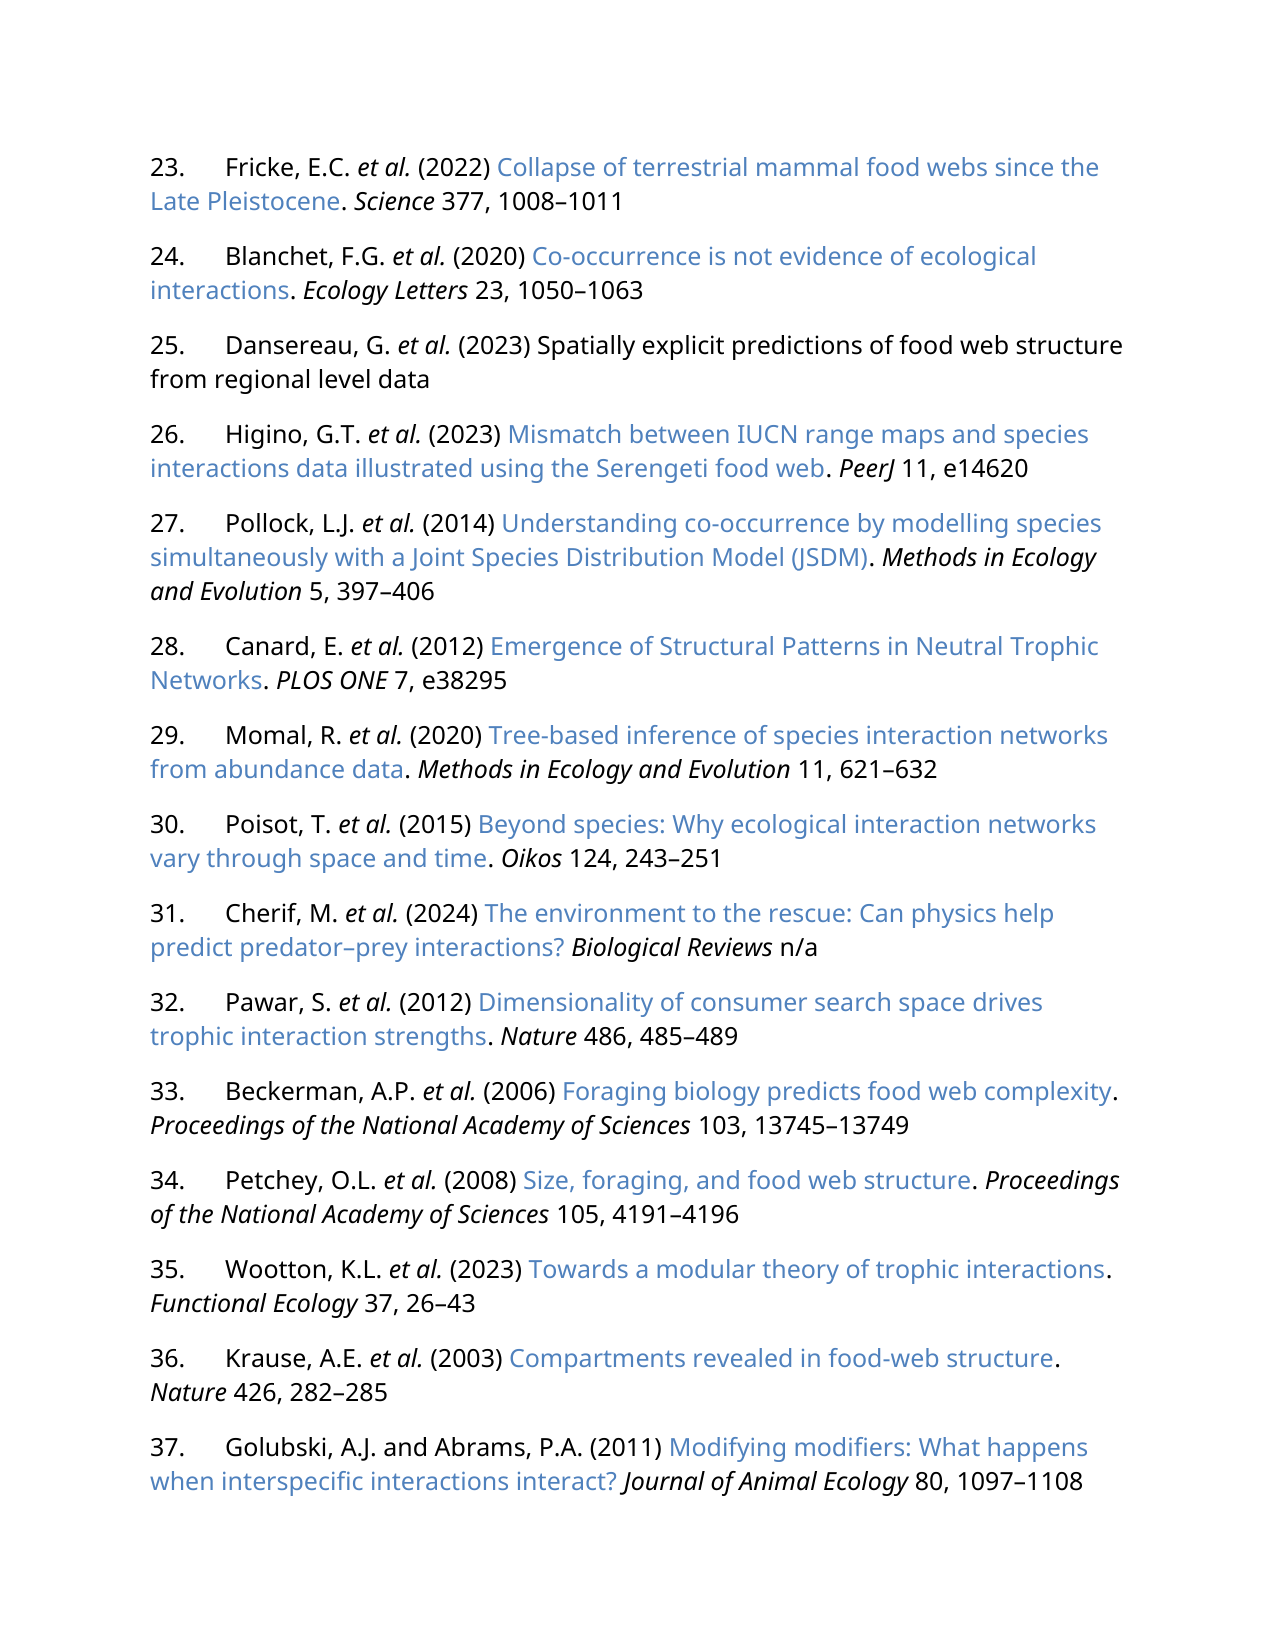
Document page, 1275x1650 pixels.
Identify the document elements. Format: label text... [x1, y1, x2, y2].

text 23. Fricke, E.C. et al. (2022) Collapse of terrestrial mammal food webs since the Late Pleistocene. Science 377, 1008–1011 [150, 150, 1125, 218]
text 31. Cherif, M. et al. (2024) The environment to the rescue: Can physics help predict predator–prey interactions? Biological Reviews n/a [150, 896, 1125, 964]
text 26. Higino, G.T. et al. (2023) Mismatch between IUCN range maps and species interactions data illustrated using the Serengeti food web. PeerJ 11, e14620 [150, 417, 1125, 485]
text 30. Poisot, T. et al. (2015) Beyond species: Why ecological interaction networks vary through space and time. Oikos 124, 243–251 [150, 807, 1125, 875]
text 34. Petchey, O.L. et al. (2008) Size, foraging, and food web structure. Proceedings of the National Academy of Sciences 105, 4191–4196 [150, 1163, 1125, 1231]
text 27. Pollock, L.J. et al. (2014) Understanding co-occurrence by modelling species simultaneously with a Joint Species Distribution Model (JSDM). Methods in Ecology and Evolution 5, 397–406 [150, 506, 1125, 608]
text 32. Pawar, S. et al. (2012) Dimensionality of consumer search space drives trophic interaction strengths. Nature 486, 485–489 [150, 985, 1125, 1053]
text 36. Krause, A.E. et al. (2003) Compartments revealed in food-web structure. Nature 426, 282–285 [150, 1341, 1125, 1409]
text 35. Wootton, K.L. et al. (2023) Towards a modular theory of trophic interactions. Functional Ecology 37, 26–43 [150, 1252, 1125, 1320]
text 28. Canard, E. et al. (2012) Emergence of Structural Patterns in Neutral Trophic Networks. PLOS ONE 7, e38295 [150, 629, 1125, 697]
text 37. Golubski, A.J. and Abrams, P.A. (2011) Modifying modifiers: What happens when interspecific interactions interact? Journal of Animal Ecology 80, 1097–1108 [150, 1429, 1125, 1498]
text 33. Beckerman, A.P. et al. (2006) Foraging biology predicts food web complexity. Proceedings of the National Academy of Sciences 103, 13745–13749 [150, 1074, 1125, 1142]
text 24. Blanchet, F.G. et al. (2020) Co-occurrence is not evidence of ecological interactions. Ecology Letters 23, 1050–1063 [150, 239, 1125, 307]
text 25. Dansereau, G. et al. (2023) Spatially explicit predictions of food web structure from regional level data [150, 328, 1125, 396]
text 29. Momal, R. et al. (2020) Tree-based inference of species interaction networks from abundance data. Methods in Ecology and Evolution 11, 621–632 [150, 718, 1125, 786]
